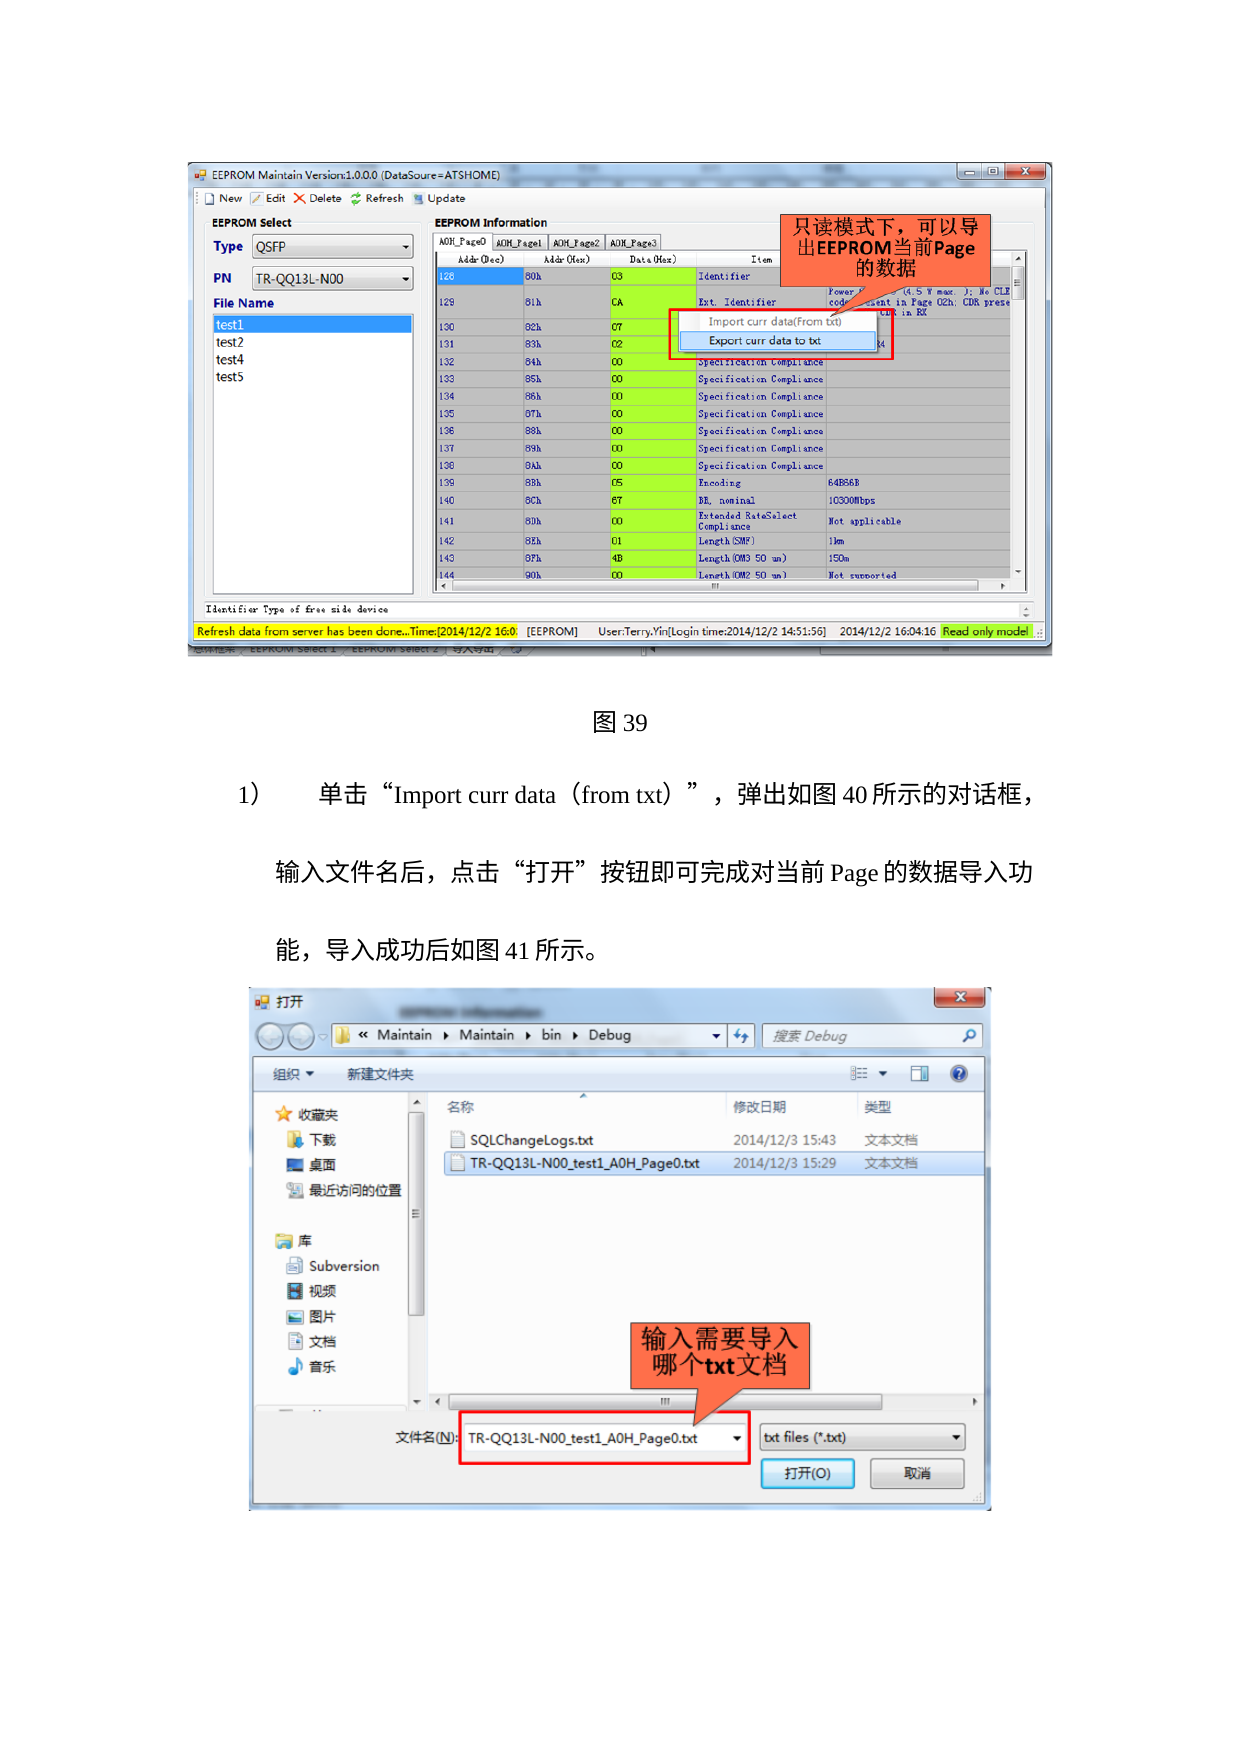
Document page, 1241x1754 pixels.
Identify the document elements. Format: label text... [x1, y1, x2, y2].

text 图39 [187, 688, 1053, 753]
picture [187, 162, 1053, 657]
list 单击“Import curr data（from txt）”，弹出如图40所示的对话框，输入文件名后，点击“打开”按钮即可完成对当前Page的数据导入功能，导入成功后如图41所示。 [237, 760, 1053, 981]
picture [248, 987, 992, 1511]
